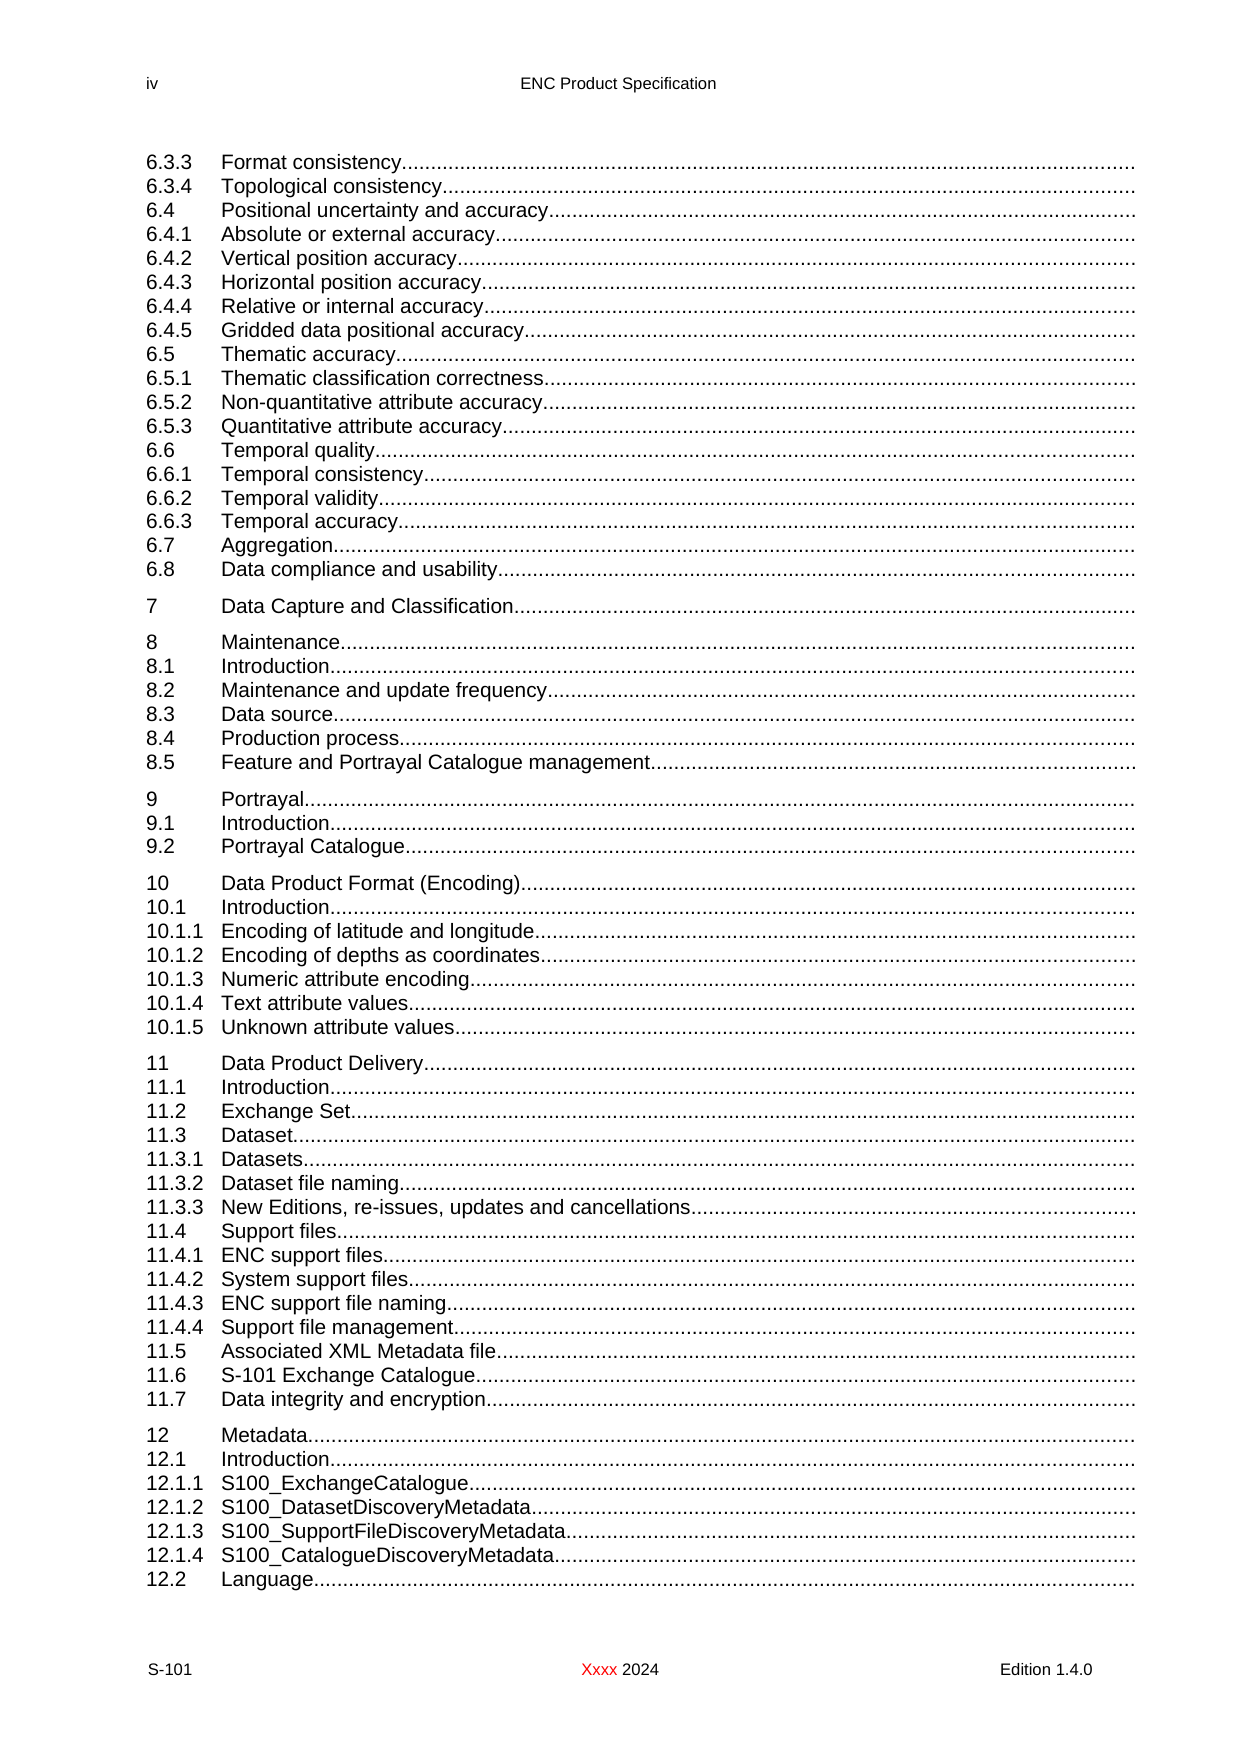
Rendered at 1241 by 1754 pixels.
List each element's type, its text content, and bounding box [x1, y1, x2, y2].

text 10.1.2 Encoding of depths as coordinates 30 [146, 943, 1042, 967]
text 7 Data Capture and Classification 27 [146, 594, 1042, 618]
text 11.3.3 New Editions, re-issues, updates and cancellations 32 [146, 1195, 1042, 1219]
text 11.7 Data integrity and encryption 36 [146, 1386, 1042, 1410]
text 9 Portrayal 28 [146, 786, 1042, 810]
text 6.5.3 Quantitative attribute accuracy 26 [146, 413, 1042, 437]
text 11.1 Introduction 31 [146, 1075, 1042, 1099]
text 6.6.3 Temporal accuracy 27 [146, 509, 1042, 533]
text 6.5.2 Non-quantitative attribute accuracy 26 [146, 389, 1042, 413]
text 8.3 Data source 28 [146, 702, 1042, 726]
text 6.6.2 Temporal validity 27 [146, 485, 1042, 509]
text 6.4 Positional uncertainty and accuracy 25 [146, 198, 1042, 222]
text 12.1.3 S100_SupportFileDiscoveryMetadata 46 [146, 1519, 1042, 1543]
text 6.3.4 Topological consistency 25 [146, 174, 1042, 198]
text 11.4.1 ENC support files 32 [146, 1243, 1042, 1267]
text 10.1.5 Unknown attribute values 30 [146, 1014, 1042, 1038]
text 6.8 Data compliance and usability 27 [146, 557, 1042, 581]
text 12.1.4 S100_CatalogueDiscoveryMetadata 48 [146, 1543, 1042, 1567]
text 6.3.3 Format consistency 25 [146, 150, 1042, 174]
text 9.2 Portrayal Catalogue 29 [146, 834, 1042, 858]
text 6.5 Thematic accuracy 26 [146, 342, 1042, 366]
text 11 Data Product Delivery 31 [146, 1051, 1042, 1075]
text 6.4.3 Horizontal position accuracy 26 [146, 270, 1042, 294]
text 6.7 Aggregation 27 [146, 533, 1042, 557]
text 10.1.3 Numeric attribute encoding 30 [146, 967, 1042, 991]
text 10 Data Product Format (Encoding) 30 [146, 871, 1042, 895]
text 6.4.4 Relative or internal accuracy 26 [146, 294, 1042, 318]
text 11.6 S-101 Exchange Catalogue 36 [146, 1362, 1042, 1386]
text 6.6.1 Temporal consistency 27 [146, 461, 1042, 485]
text 11.2 Exchange Set 31 [146, 1099, 1042, 1123]
text 12.1.1 S100_ExchangeCatalogue 37 [146, 1471, 1042, 1495]
text 6.4.1 Absolute or external accuracy 25 [146, 222, 1042, 246]
text 12 Metadata 36 [146, 1423, 1042, 1447]
text 10.1.4 Text attribute values 30 [146, 991, 1042, 1014]
text 8.5 Feature and Portrayal Catalogue management 28 [146, 750, 1042, 774]
text 11.4 Support files 32 [146, 1219, 1042, 1243]
text 9.1 Introduction 28 [146, 810, 1042, 834]
text 11.4.2 System support files 33 [146, 1267, 1042, 1291]
text 8 Maintenance 28 [146, 630, 1042, 654]
text 11.5 Associated XML Metadata file 35 [146, 1338, 1042, 1362]
text 12.1 Introduction 36 [146, 1447, 1042, 1471]
text 11.4.4 Support file management 33 [146, 1314, 1042, 1338]
text 11.3 Dataset 31 [146, 1123, 1042, 1147]
text 6.5.1 Thematic classification correctness 26 [146, 366, 1042, 389]
text 11.4.3 ENC support file naming 33 [146, 1291, 1042, 1314]
text 6.6 Temporal quality 27 [146, 437, 1042, 461]
text 6.4.2 Vertical position accuracy 25 [146, 246, 1042, 270]
text 10.1.1 Encoding of latitude and longitude 30 [146, 919, 1042, 943]
text 10.1 Introduction 30 [146, 895, 1042, 919]
text 12.2 Language 51 [146, 1567, 1042, 1591]
text 11.3.2 Dataset file naming 31 [146, 1171, 1042, 1195]
text 8.1 Introduction 28 [146, 654, 1042, 678]
text 8.2 Maintenance and update frequency 28 [146, 678, 1042, 702]
text 11.3.1 Datasets 31 [146, 1147, 1042, 1171]
text 6.4.5 Gridded data positional accuracy 26 [146, 318, 1042, 342]
text 8.4 Production process 28 [146, 726, 1042, 750]
text 12.1.2 S100_DatasetDiscoveryMetadata 38 [146, 1495, 1042, 1519]
